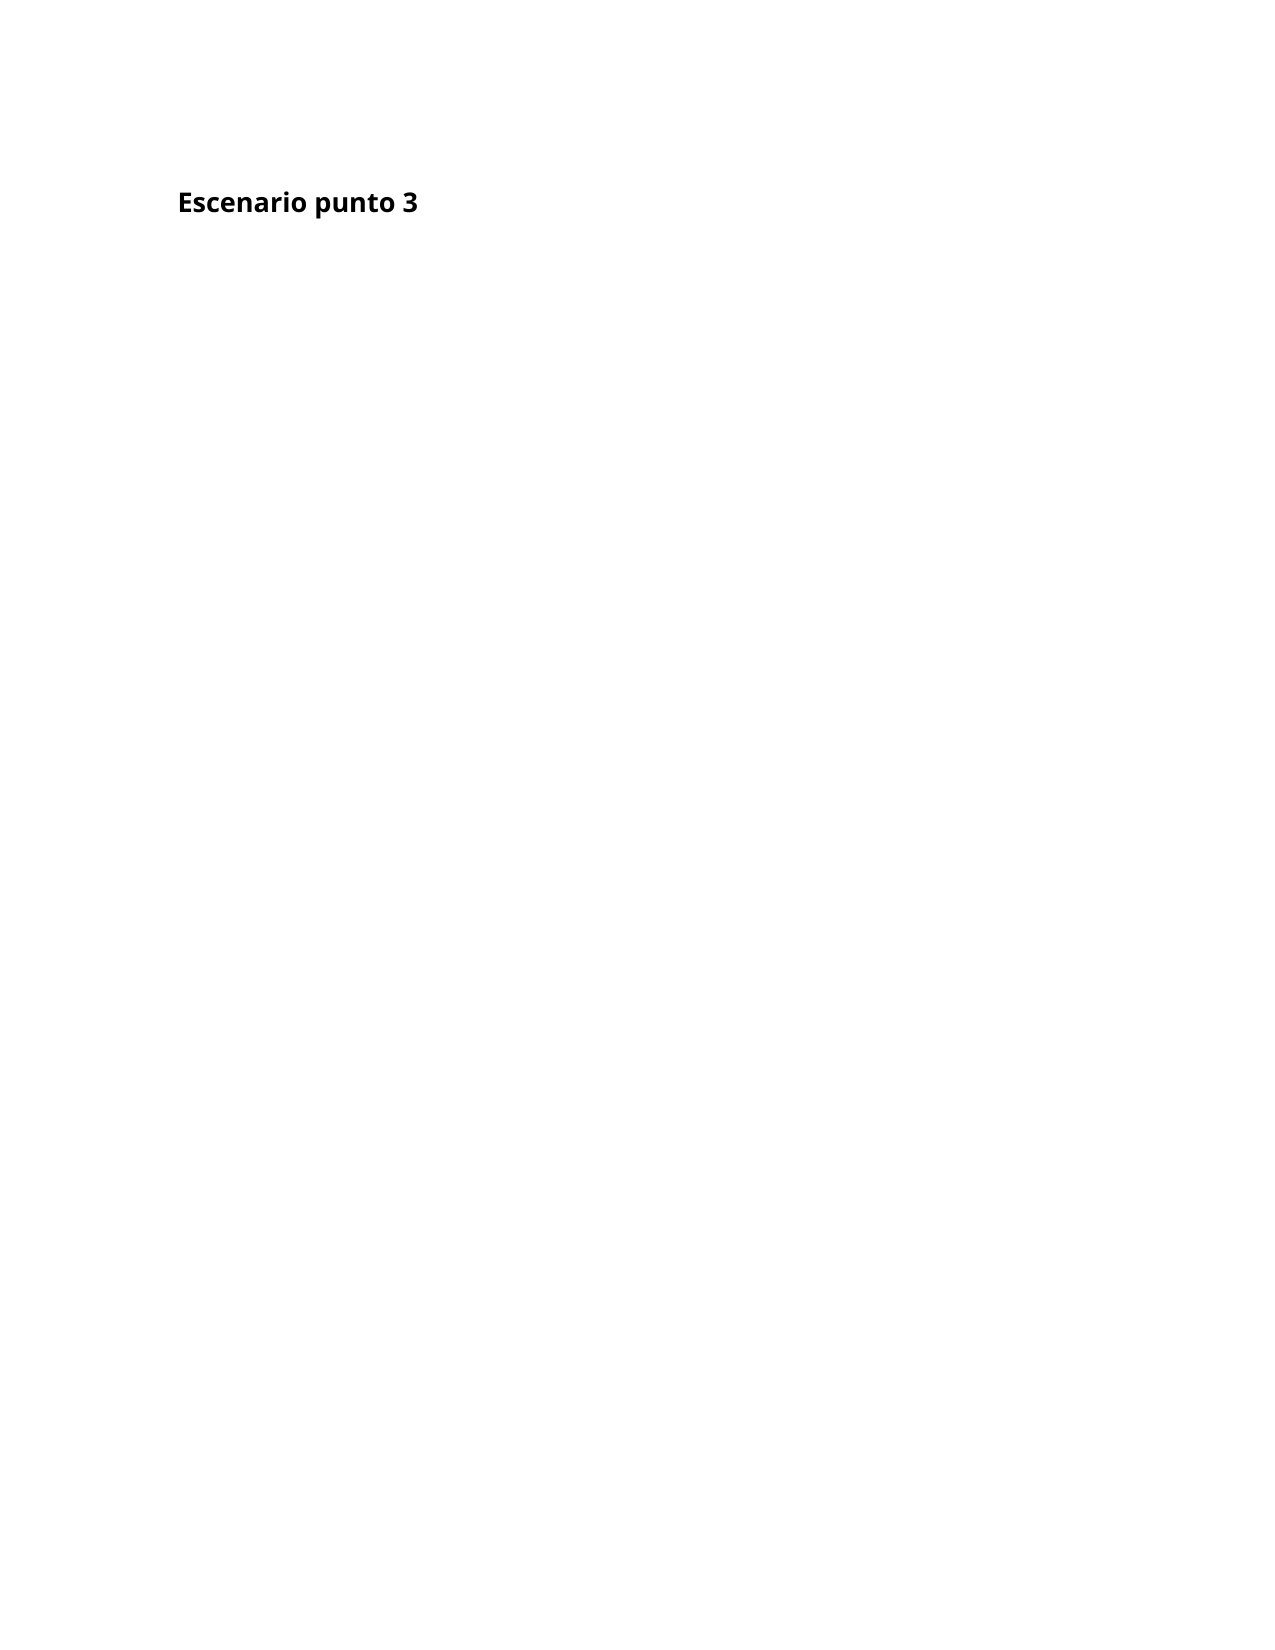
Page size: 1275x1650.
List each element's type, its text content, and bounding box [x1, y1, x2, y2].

text Escenario punto 3 [177, 183, 1098, 220]
